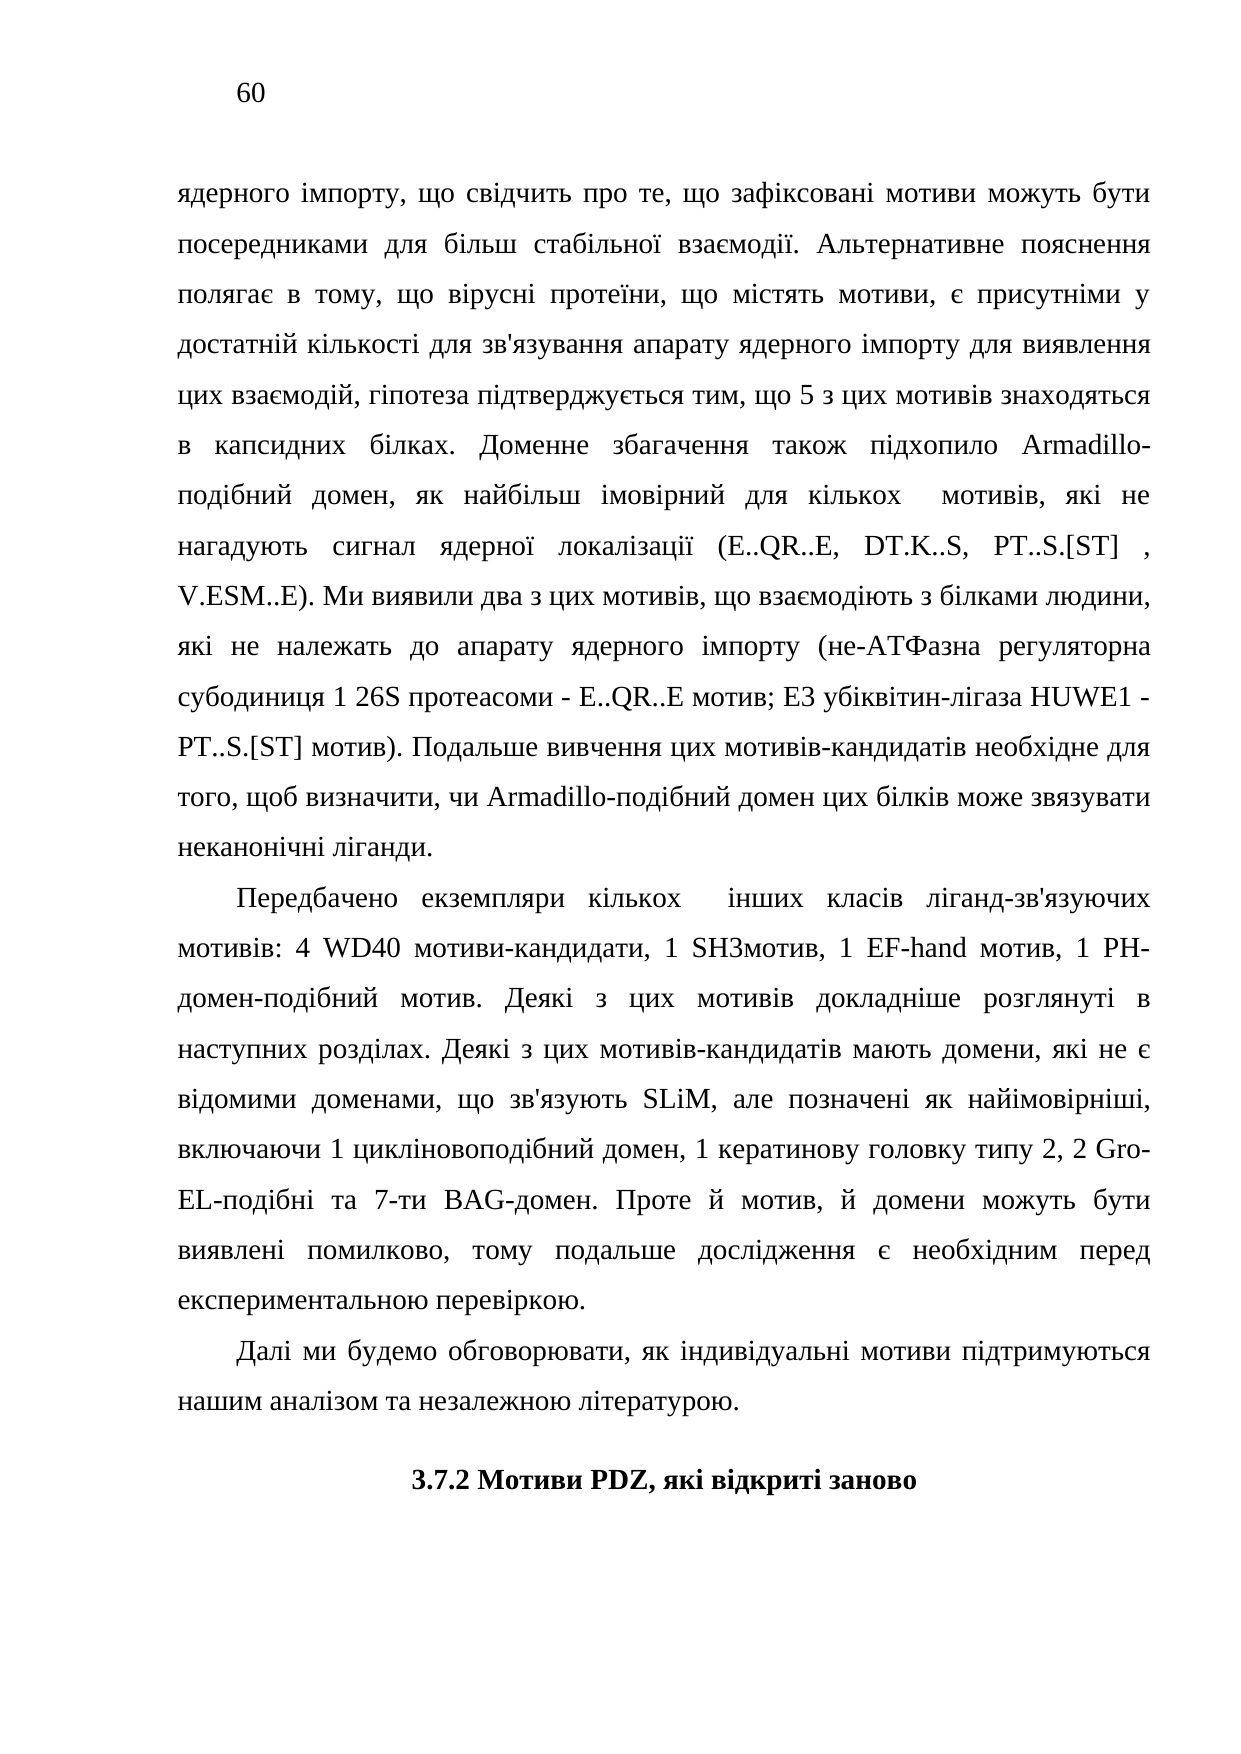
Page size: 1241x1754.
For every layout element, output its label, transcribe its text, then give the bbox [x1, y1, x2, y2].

text Передбачено екземпляри кількох інших класів ліганд-зв'язуючих мотивів: 4 WD40 мотиви-кандидати, 1 SH3мотив, 1 EF-hand мотив, 1 PH-домен-подібний мотив. Деякі з цих мотивів докладніше розглянуті в наступних розділах. Деякі з цих мотивів-кандидатів мають домени, які не є відомими доменами, що зв'язують SLiM, але позначені як найімовірніші, включаючи 1 цикліновоподібний домен, 1 кератинову головку типу 2, 2 Gro-EL-подібні та 7-ти BAG-домен. Проте й мотив, й домени можуть бути виявлені помилково, тому подальше дослідження є необхідним перед експериментальною перевіркою. [177, 880, 1152, 1316]
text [177, 176, 1152, 863]
text Далі ми будемо обговорювати, як індивідуальні мотиви підтримуються нашим аналізом та незалежною літературою. [177, 1333, 1152, 1417]
subtitle 3.7.2 Мотиви PDZ, які відкриті заново [177, 1462, 1152, 1496]
